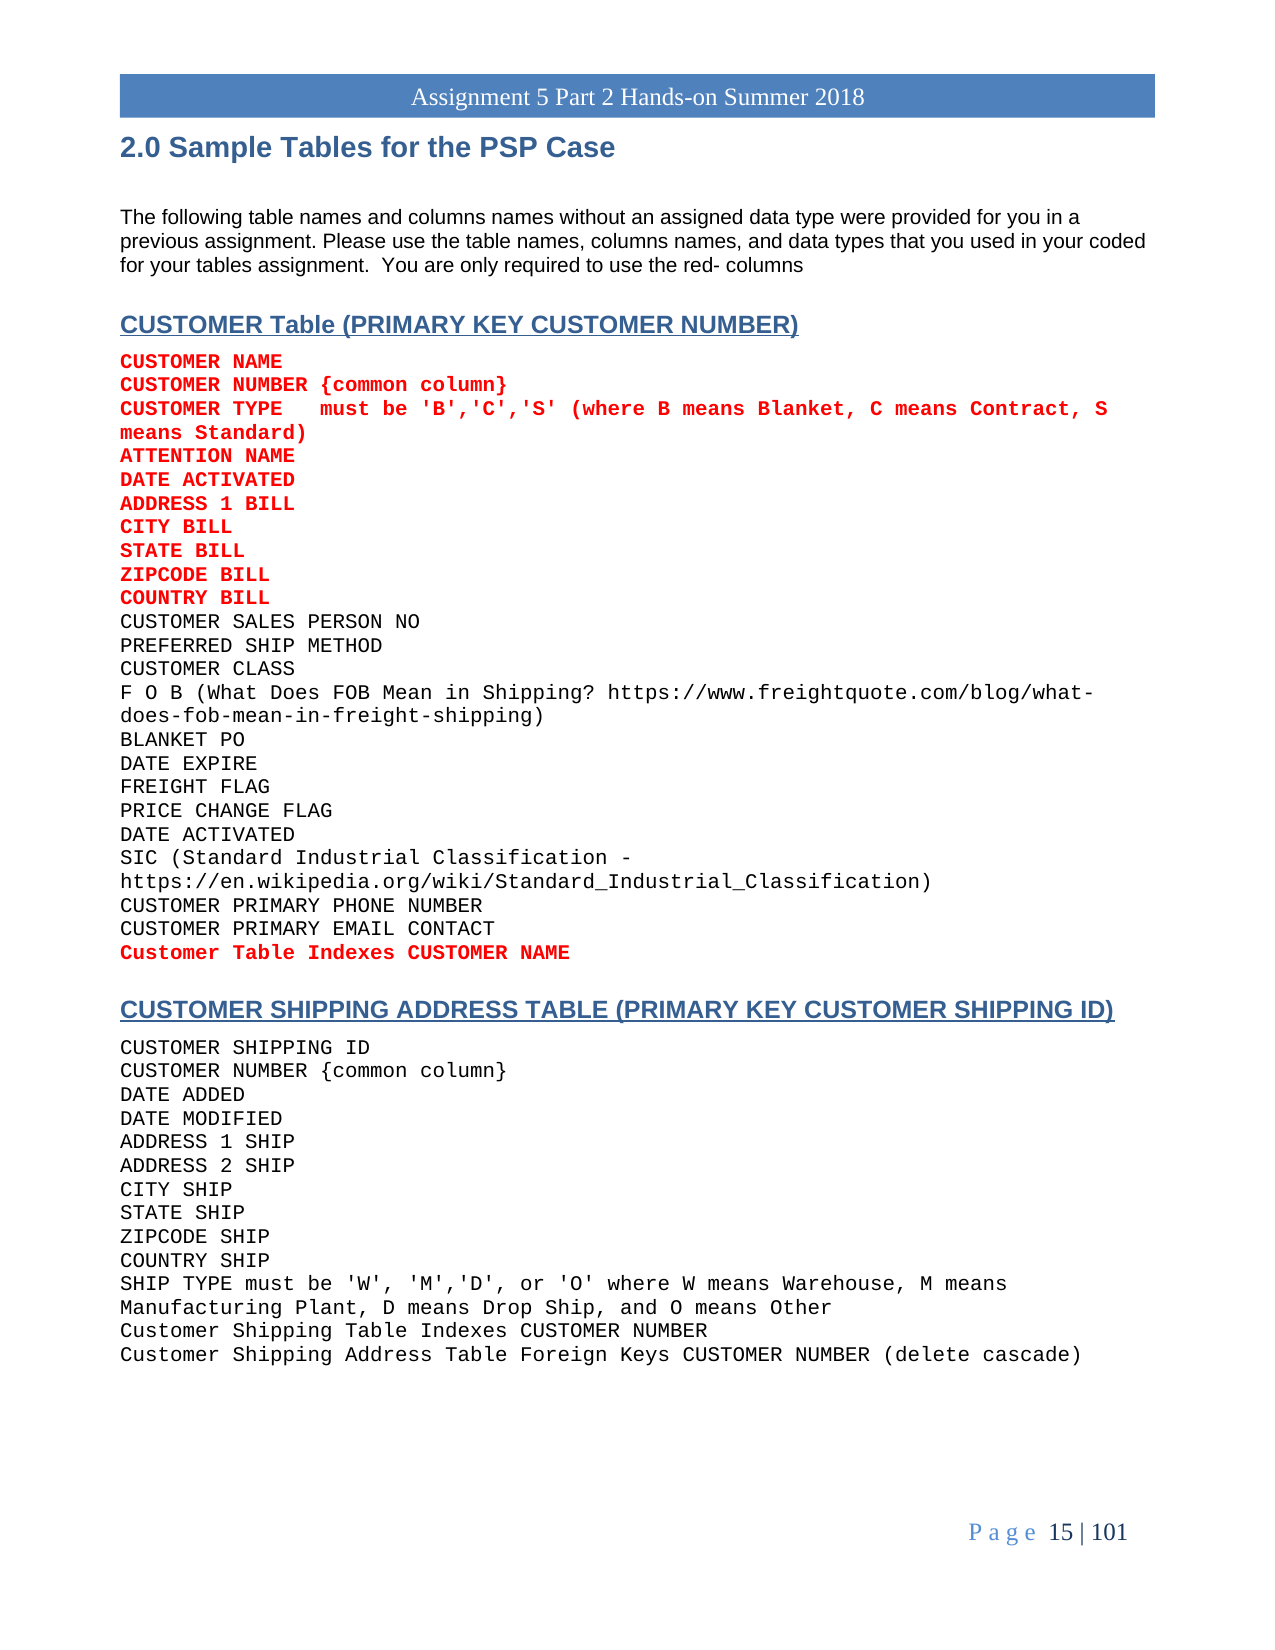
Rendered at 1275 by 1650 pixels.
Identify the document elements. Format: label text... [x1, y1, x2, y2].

text ZIPCODE BILL [120, 564, 1155, 587]
text DATE EXPIRE [120, 753, 1155, 776]
text FREIGHT FLAG [120, 776, 1155, 800]
text DATE ACTIVATED [120, 824, 1155, 847]
text COUNTRY SHIP [120, 1249, 1155, 1273]
text ADDRESS 1 BILL [120, 493, 1155, 516]
text ADDRESS 1 SHIP [120, 1131, 1155, 1155]
text F O B (What Does FOB Mean in Shipping? https://www.freightquote.com/blog/what-does-fob-mean-in-freight-shipping) [120, 682, 1155, 729]
text DATE MODIFIED [120, 1108, 1155, 1131]
text PREFERRED SHIP METHOD [120, 634, 1155, 658]
subtitle 2.0 Sample Tables for the PSP Case [120, 118, 1155, 164]
text BLANKET PO [120, 729, 1155, 753]
text Customer Shipping Table Indexes CUSTOMER NUMBER [120, 1321, 1155, 1344]
text SHIP TYPE must be 'W', 'M','D', or 'O' where W means Warehouse, M means Manufacturing Plant, D means Drop Ship, and O means Other [120, 1273, 1155, 1321]
text ADDRESS 2 SHIP [120, 1155, 1155, 1179]
subtitle CUSTOMER SHIPPING ADDRESS TABLE (PRIMARY KEY CUSTOMER SHIPPING ID) [120, 996, 1155, 1024]
text DATE ADDED [120, 1084, 1155, 1108]
text DATE ACTIVATED [120, 469, 1155, 493]
text CUSTOMER PRIMARY EMAIL CONTACT [120, 918, 1155, 942]
text CITY SHIP [120, 1179, 1155, 1202]
text The following table names and columns names without an assigned data type were provided for you in a previous assignment. Please use the table names, columns names, and data types that you used in your coded for your tables assignment. You are only required to use the red- columns [120, 205, 1155, 277]
text CITY BILL [120, 516, 1155, 540]
subtitle CUSTOMER Table (PRIMARY KEY CUSTOMER NUMBER) [120, 309, 1155, 338]
text Customer Table Indexes CUSTOMER NAME [120, 942, 1155, 966]
text SIC (Standard Industrial Classification - https://en.wikipedia.org/wiki/Standard_Industrial_Classification) [120, 847, 1155, 895]
text STATE BILL [120, 540, 1155, 564]
text CUSTOMER SHIPPING ID [120, 1037, 1155, 1060]
text PRICE CHANGE FLAG [120, 800, 1155, 824]
text CUSTOMER NUMBER {common column} [120, 374, 1155, 398]
text CUSTOMER CLASS [120, 658, 1155, 682]
text CUSTOMER NAME [120, 351, 1155, 374]
text STATE SHIP [120, 1202, 1155, 1226]
text ATTENTION NAME [120, 445, 1155, 469]
text CUSTOMER NUMBER {common column} [120, 1060, 1155, 1084]
text ZIPCODE SHIP [120, 1226, 1155, 1249]
text CUSTOMER PRIMARY PHONE NUMBER [120, 895, 1155, 918]
text CUSTOMER TYPE must be 'B','C','S' (where B means Blanket, C means Contract, S means Standard) [120, 398, 1155, 445]
text Customer Shipping Address Table Foreign Keys CUSTOMER NUMBER (delete cascade) [120, 1344, 1155, 1368]
text CUSTOMER SALES PERSON NO [120, 611, 1155, 634]
text COUNTRY BILL [120, 587, 1155, 611]
